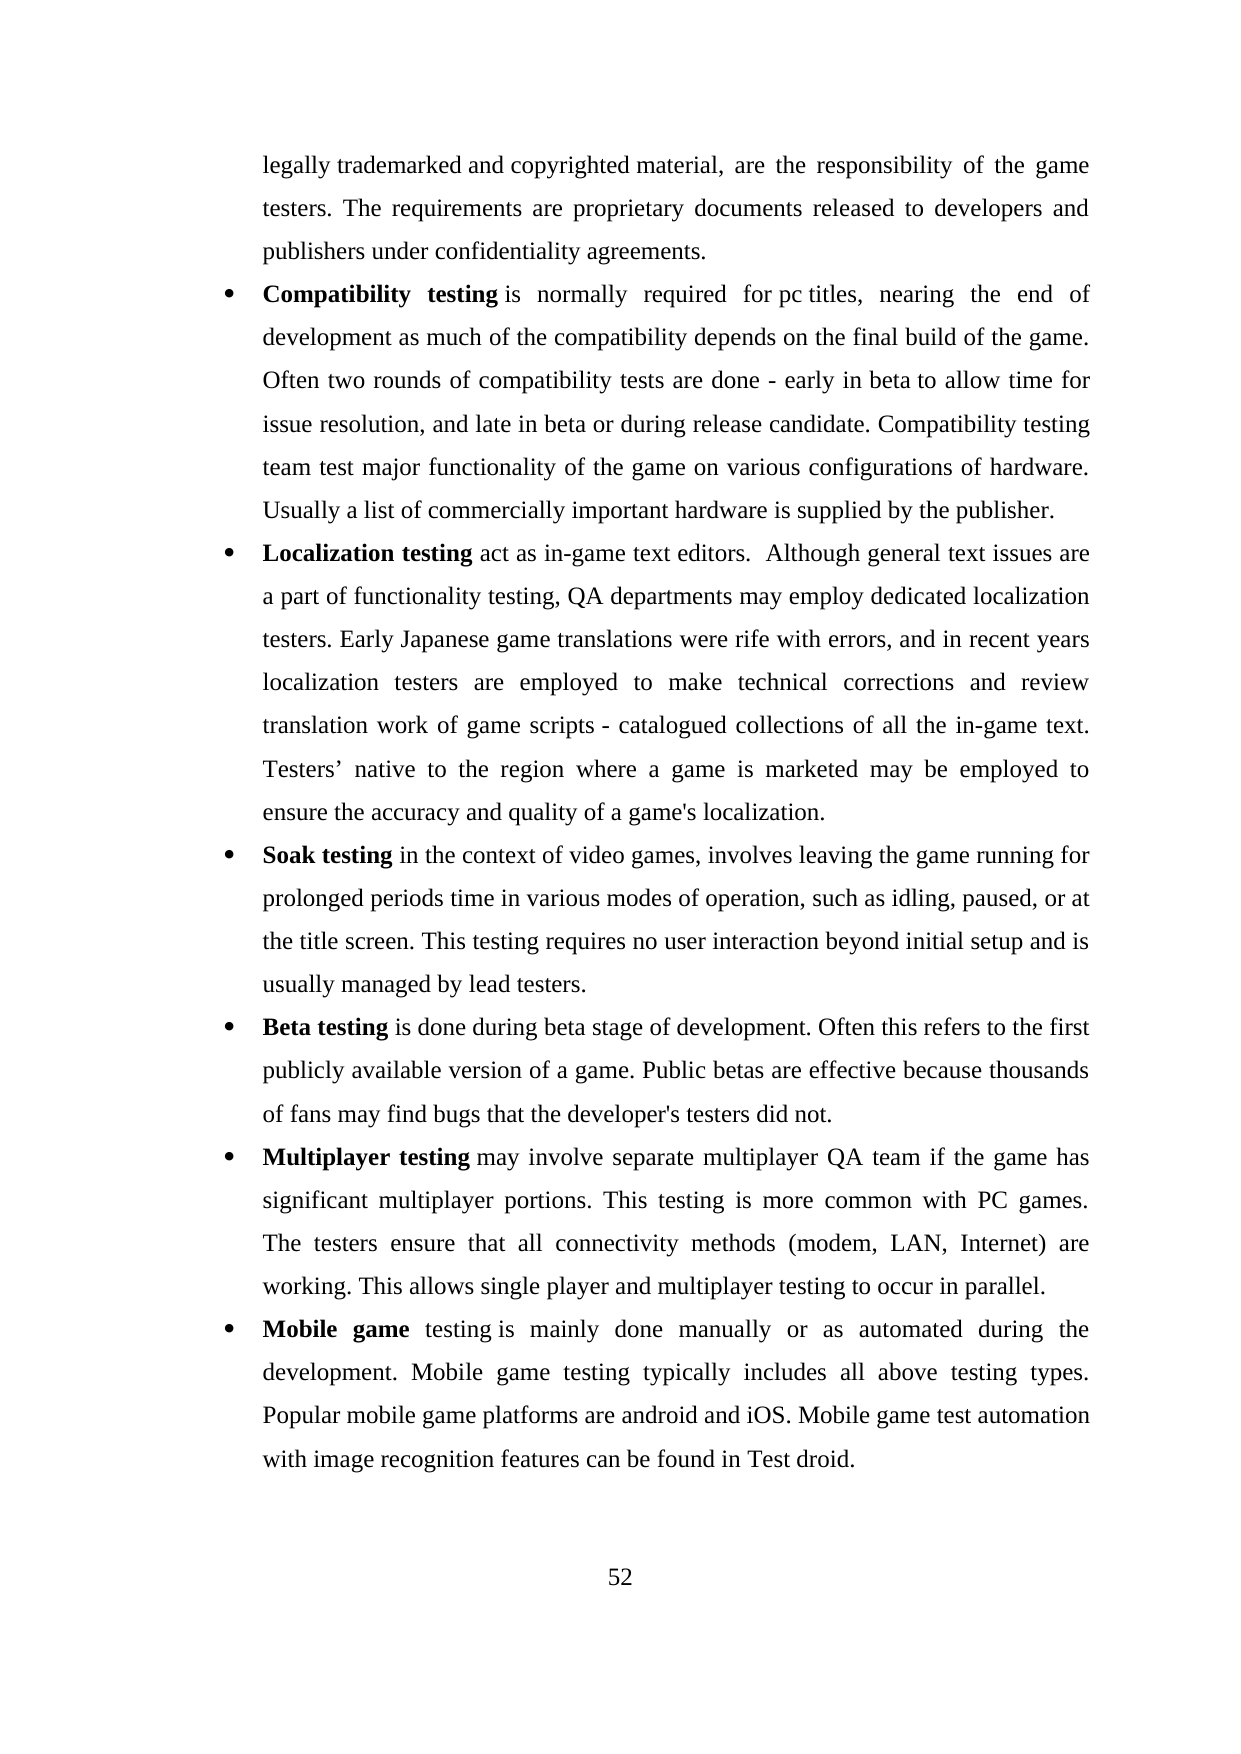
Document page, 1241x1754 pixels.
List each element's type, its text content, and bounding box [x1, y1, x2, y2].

list Mobile game testing is mainly done manually or as automated during the development. Mobile game testing typically includes all above testing types. Popular mobile game platforms are android and iOS. Mobile game test automation with image recognition features can be found in Test droid. [225, 1314, 1090, 1472]
list Compatibility testing is normally required for pc titles, nearing the end of development as much of the compatibility depends on the final build of the game. Often two rounds of compatibility tests are done - early in beta to allow time for issue resolution, and late in beta or during release candidate. Compatibility testing team test major functionality of the game on various configurations of hardware. Usually a list of commercially important hardware is supplied by the publisher. [225, 279, 1090, 524]
list Multiplayer testing may involve separate multiplayer QA team if the game has significant multiplayer portions. This testing is more common with PC games. The testers ensure that all connectivity methods (modem, LAN, Internet) are working. This allows single player and multiplayer testing to occur in parallel. [225, 1142, 1090, 1300]
list Beta testing is done during beta stage of development. Often this refers to the first publicly available version of a game. Public betas are effective because thousands of fans may find bugs that the developer's testers did not. [225, 1012, 1090, 1127]
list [225, 150, 1090, 265]
list Localization testing act as in-game text editors. Although general text issues are a part of functionality testing, QA departments may employ dedicated localization testers. Early Japanese game translations were rife with errors, and in recent years localization testers are employed to make technical corrections and review translation work of game scripts - catalogued collections of all the in-game text. Testers’ native to the region where a game is marketed may be employed to ensure the accuracy and quality of a game's localization. [225, 538, 1090, 826]
list Soak testing in the context of video games, involves leaving the game running for prolonged periods time in various modes of operation, such as idling, paused, or at the title screen. This testing requires no user interaction beyond initial setup and is usually managed by lead testers. [225, 840, 1090, 998]
